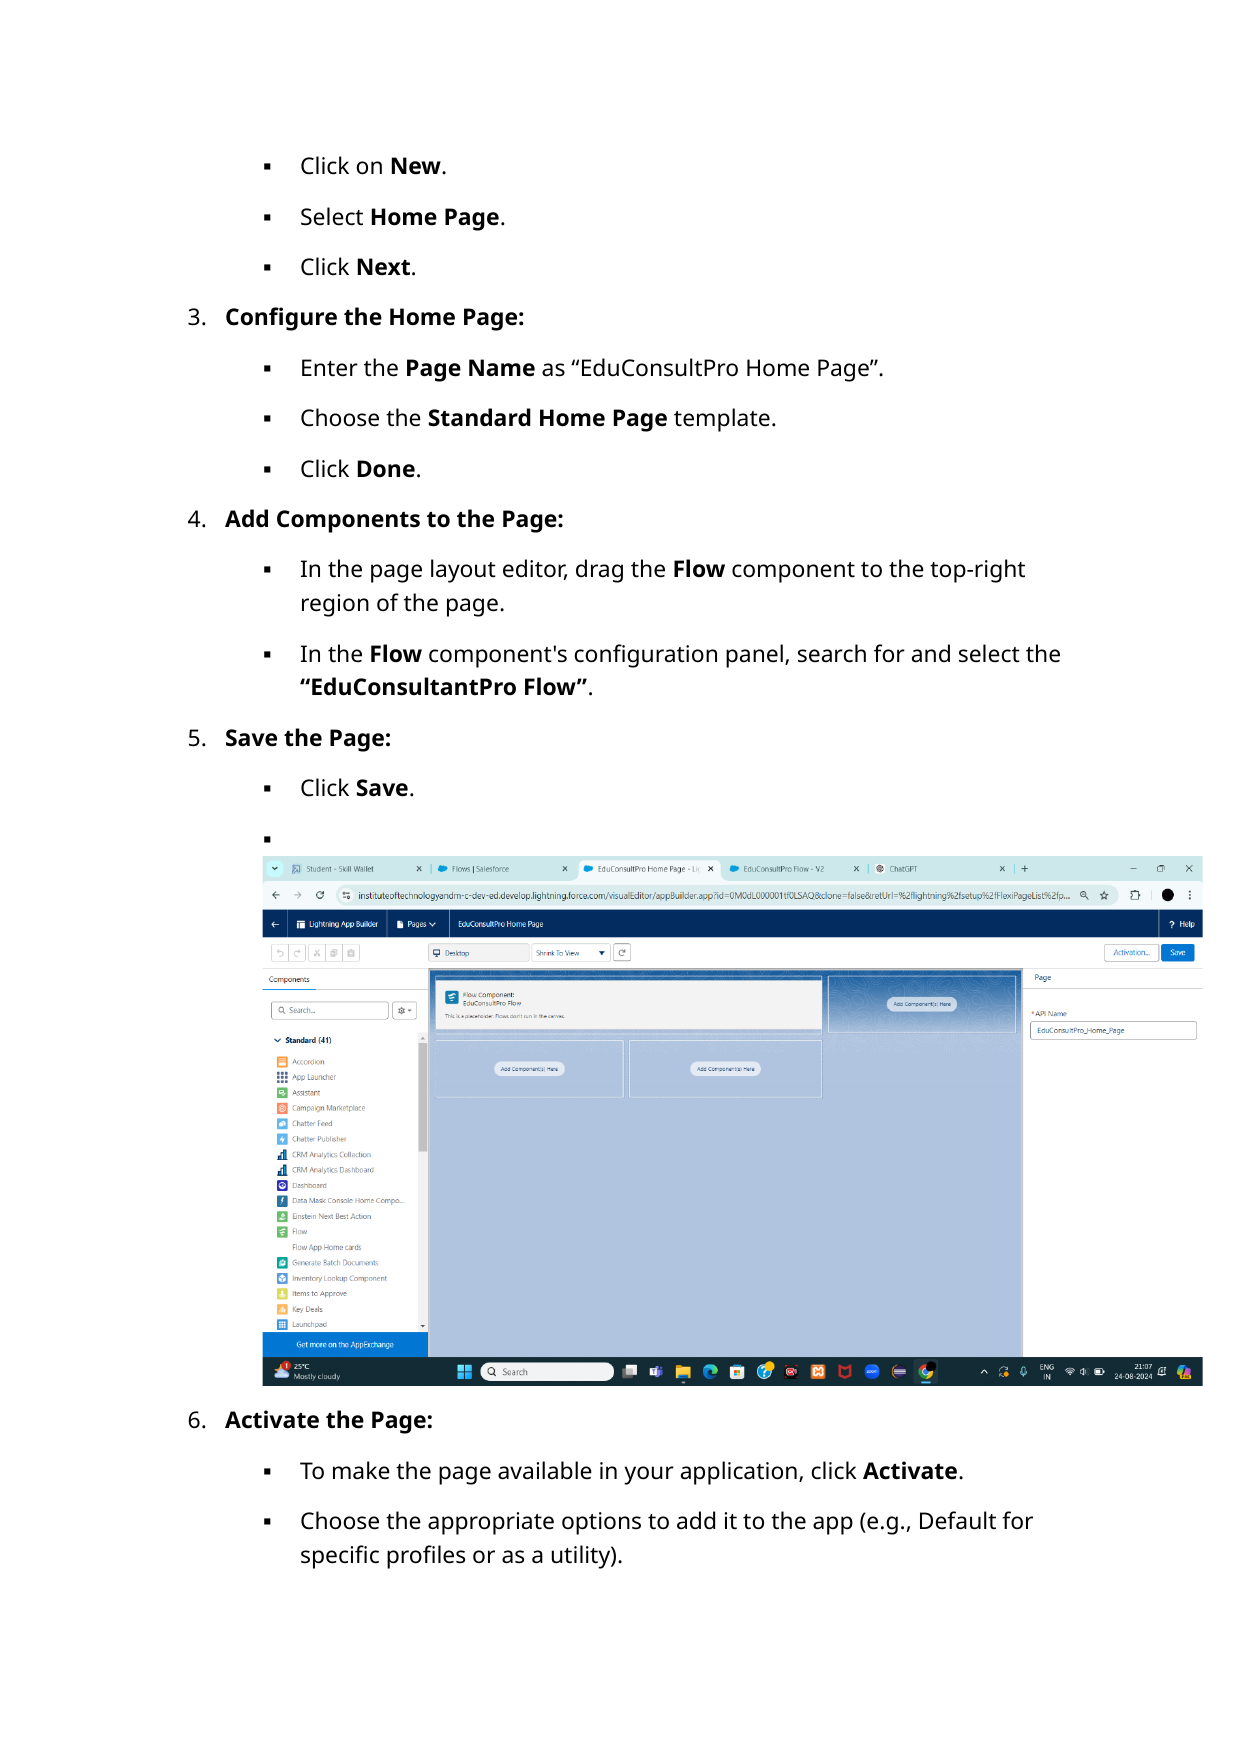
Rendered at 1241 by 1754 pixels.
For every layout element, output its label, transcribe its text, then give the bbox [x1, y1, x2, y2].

list Choose the appropriate options to add it to the app (e.g., Default for specific profiles or as a utility). [262, 1505, 1090, 1570]
list Select Home Page. [262, 200, 1090, 232]
list Click Done. [262, 452, 1090, 484]
list In the page layout editor, drag the Flow component to the top-right region of the page. [262, 553, 1090, 618]
list In the Flow component's configuration panel, search for and select the “EduConsultantPro Flow”. [262, 637, 1090, 702]
list Add Components to the Page: [187, 503, 1090, 534]
list Enter the Page Name as “EduConsultPro Home Page”. [262, 352, 1090, 383]
list Save the Page: [187, 722, 1090, 753]
list To make the page available in your application, click Activate. [262, 1455, 1090, 1486]
list Choose the Standard Home Page template. [262, 402, 1090, 433]
picture [262, 856, 1203, 1386]
list Configure the Home Page: [187, 301, 1090, 332]
list Click Save. [262, 772, 1090, 803]
list Activate the Page: [187, 1404, 1090, 1436]
list Click Next. [262, 251, 1090, 282]
list Click on New. [262, 150, 1090, 181]
